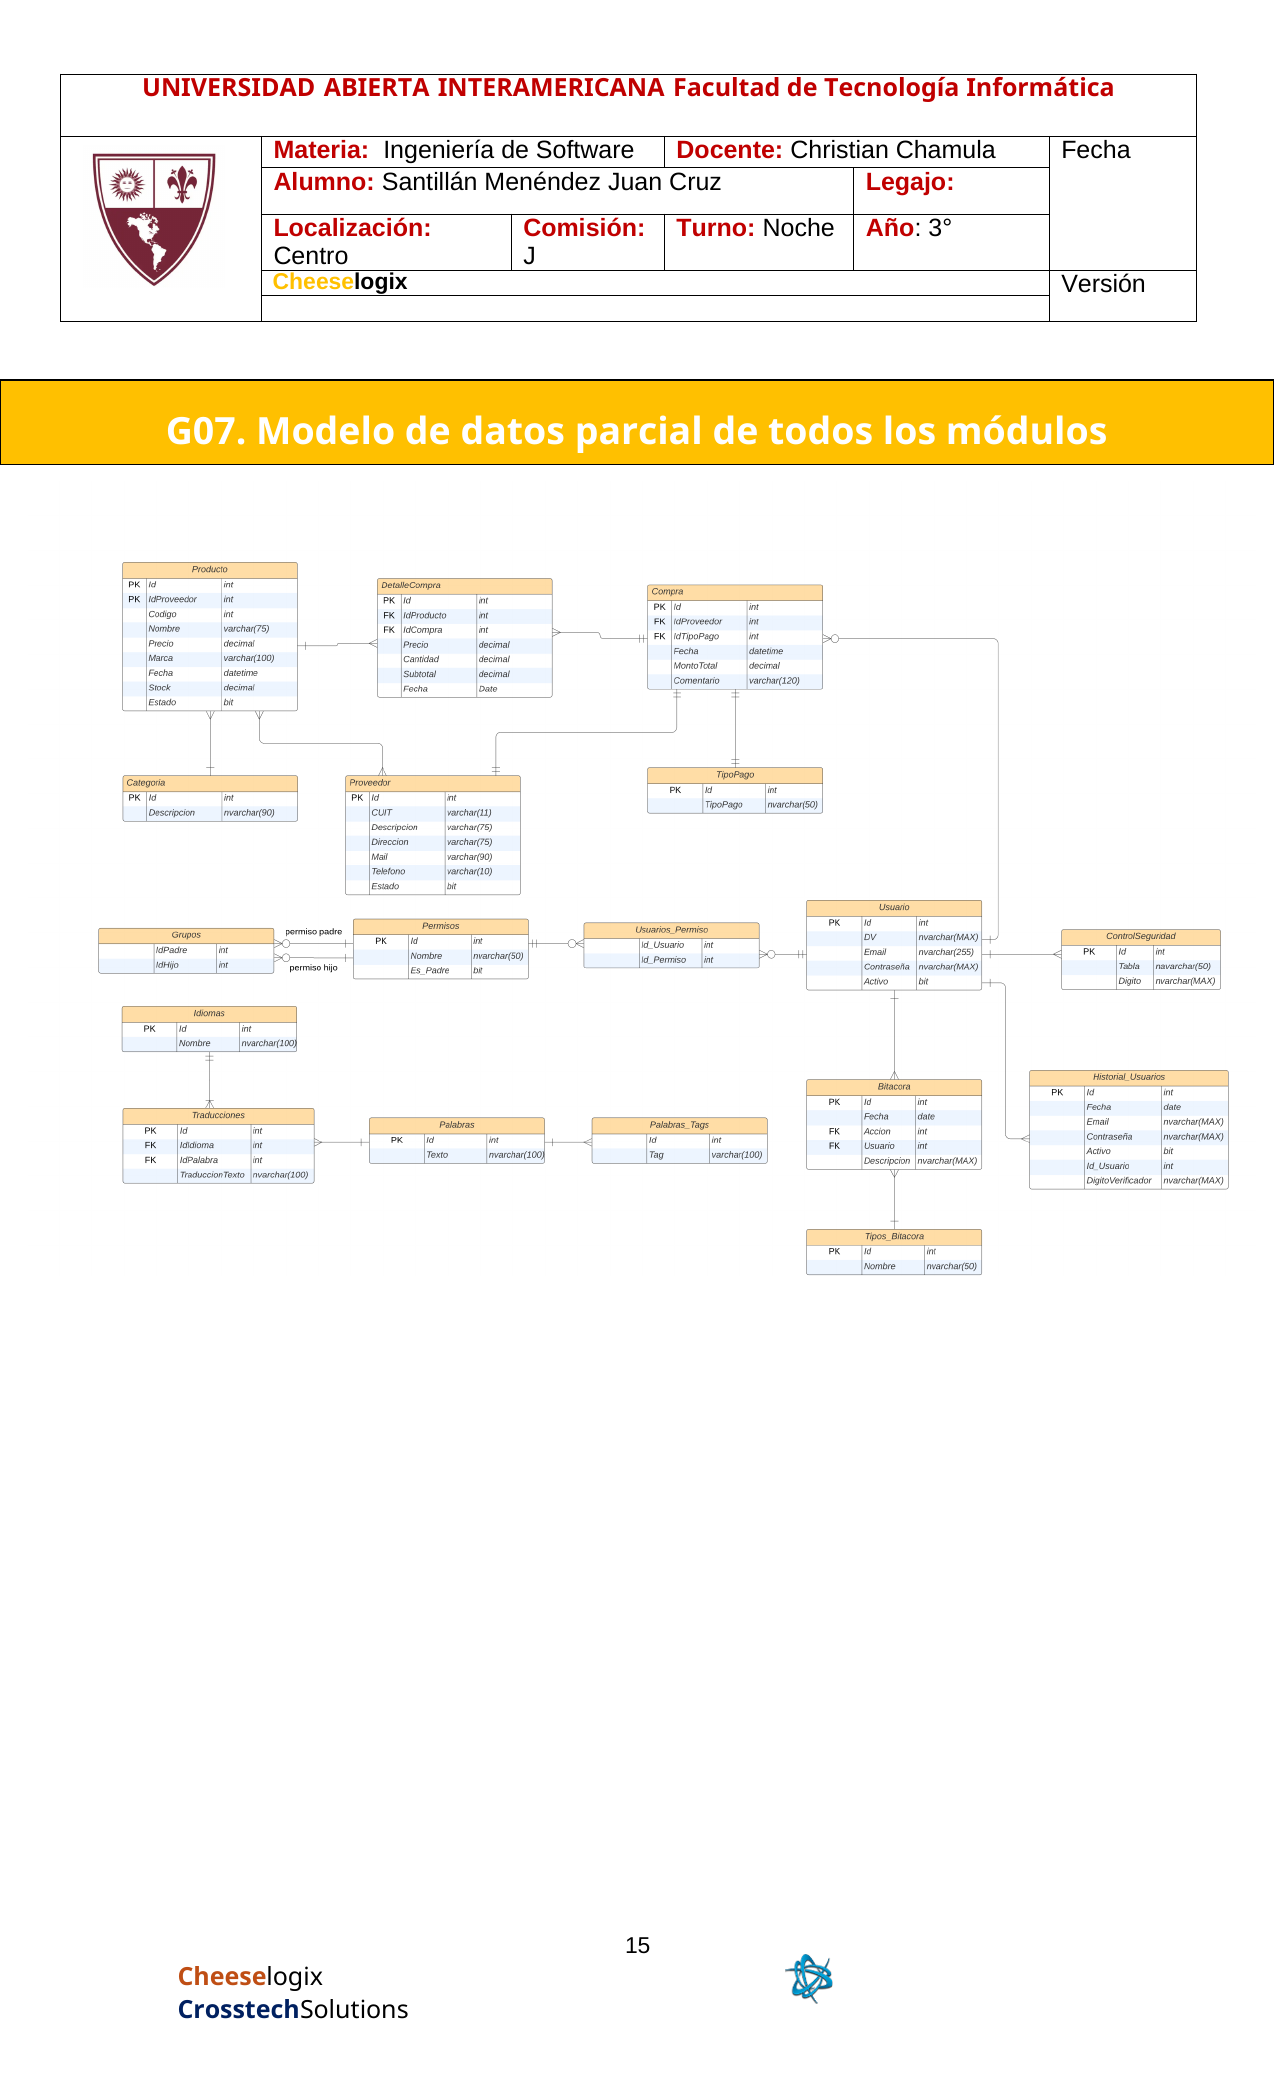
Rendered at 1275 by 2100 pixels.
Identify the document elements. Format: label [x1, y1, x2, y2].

picture [27, 481, 1256, 1275]
picture [798, 1971, 804, 1984]
picture [784, 1954, 833, 2004]
picture [810, 1977, 826, 1991]
picture [805, 1972, 817, 1984]
picture [805, 1961, 821, 1972]
picture [809, 1954, 833, 1979]
picture [82, 145, 225, 288]
